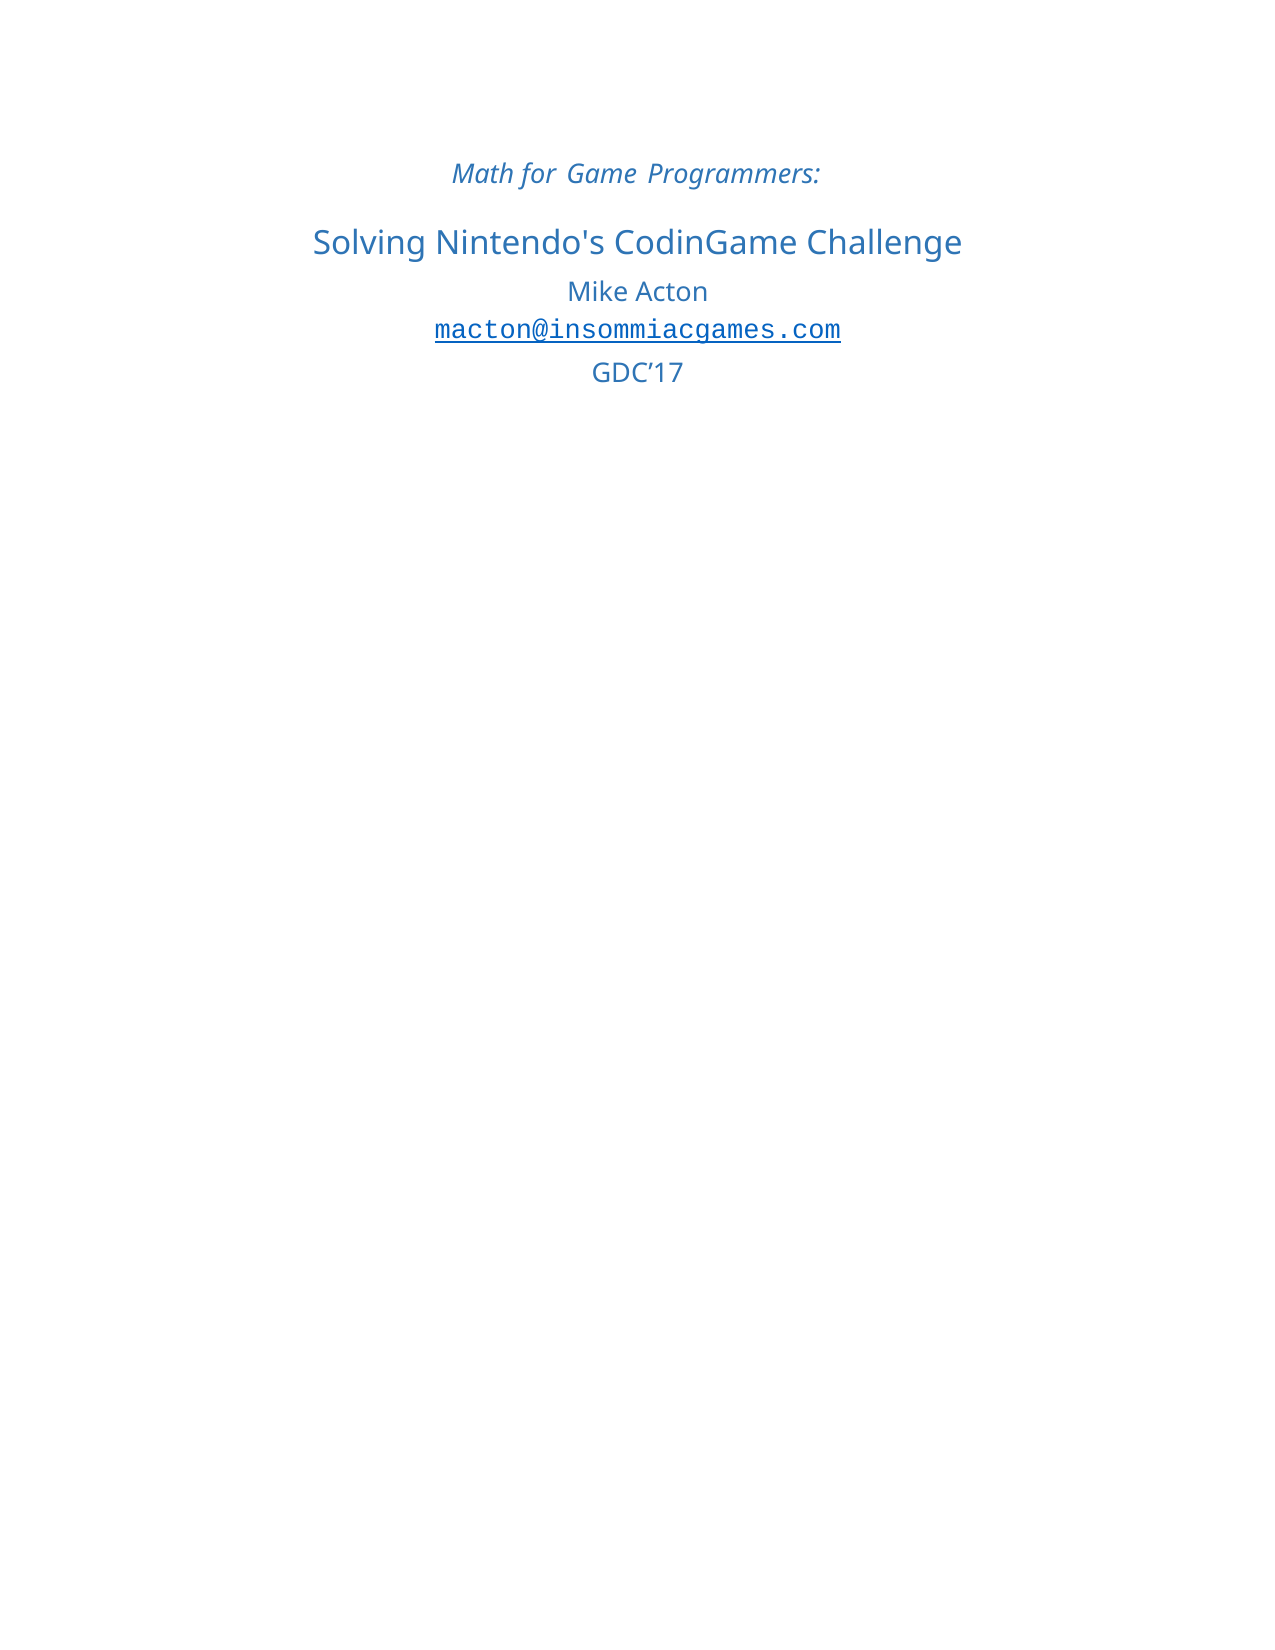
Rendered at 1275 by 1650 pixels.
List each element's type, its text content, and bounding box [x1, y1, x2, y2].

subtitle Mike Acton [150, 272, 1125, 309]
subtitle Math for Game Programmers: [150, 154, 1125, 191]
subtitle macton@insommiacgames.com [150, 316, 1125, 347]
subtitle Solving Nintendo's CodinGame Challenge [150, 219, 1125, 264]
subtitle GDC’17 [150, 353, 1125, 390]
